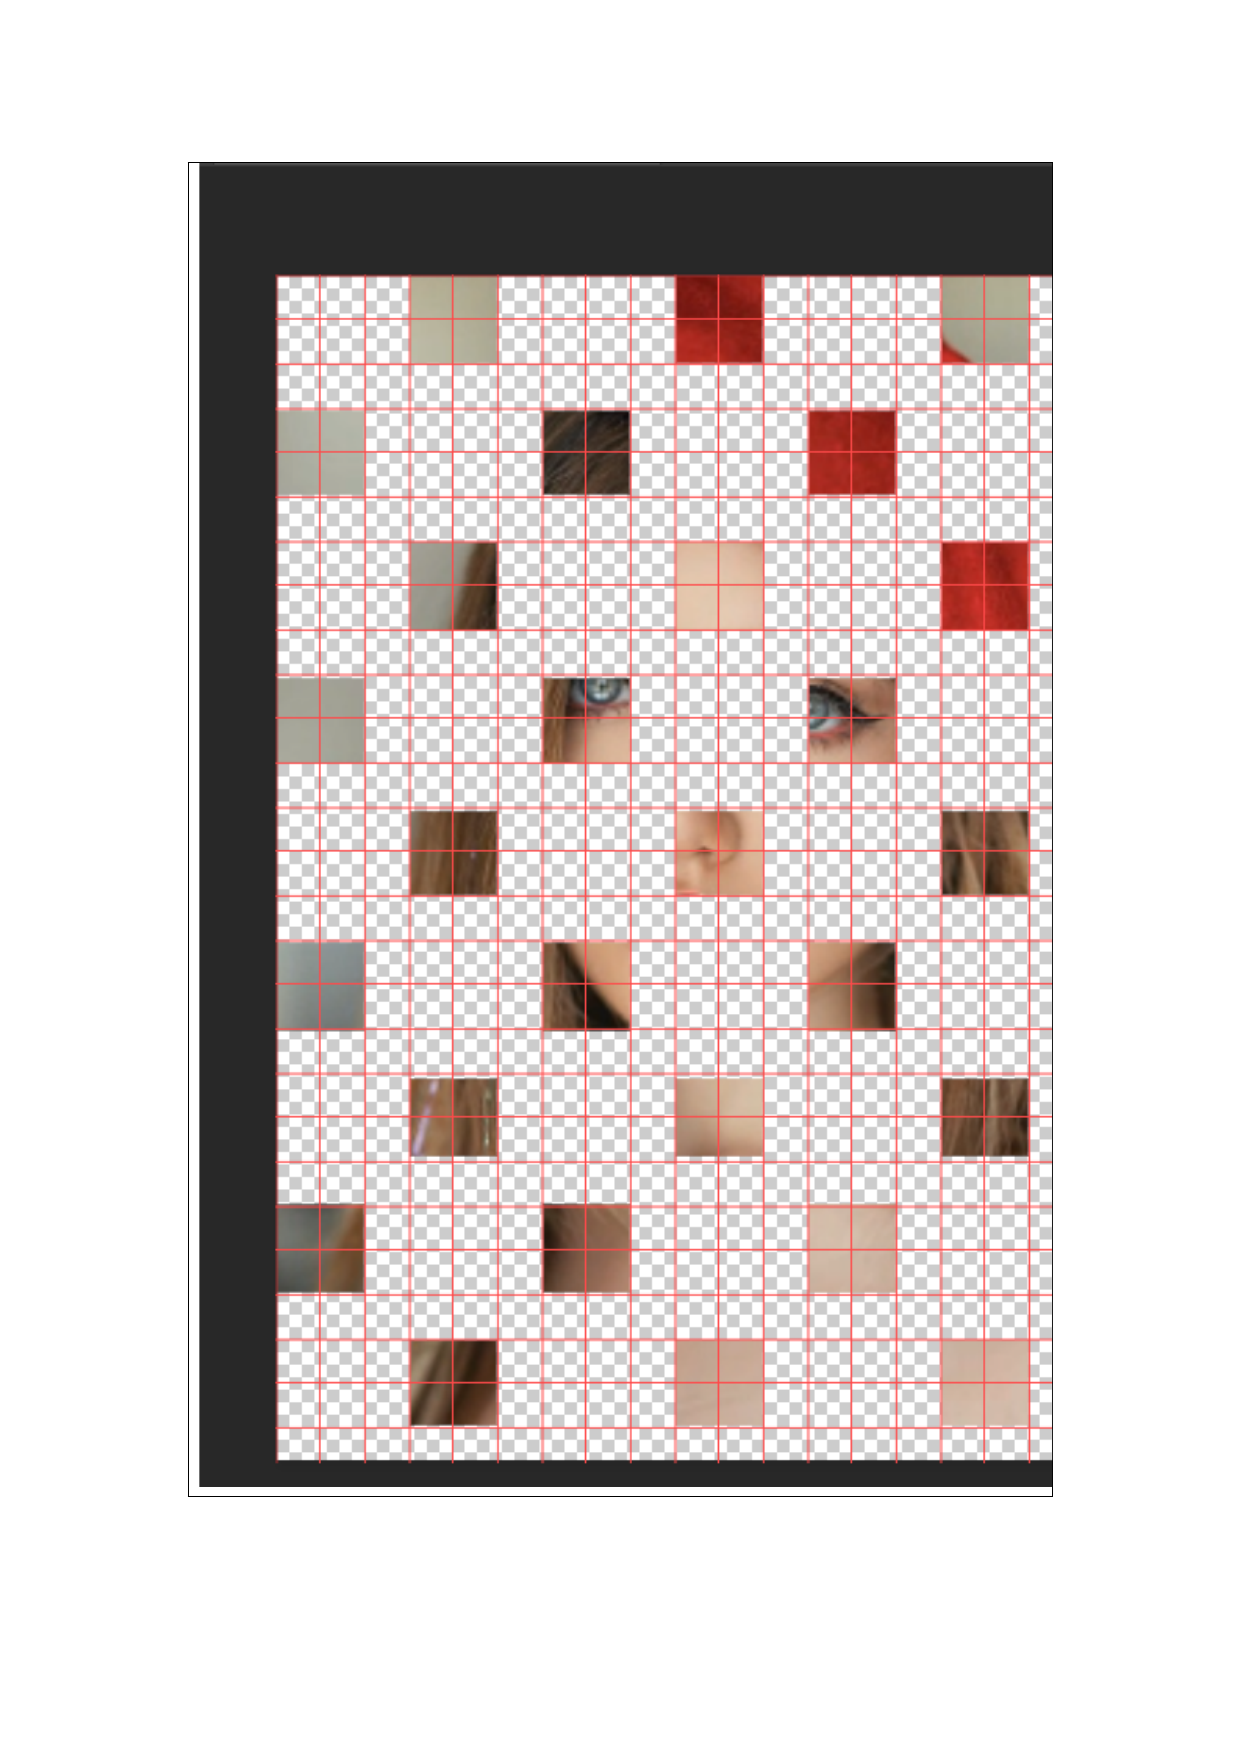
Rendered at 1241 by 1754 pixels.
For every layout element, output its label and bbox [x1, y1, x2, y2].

picture [199, 163, 1053, 1487]
table_header [189, 163, 1052, 1496]
